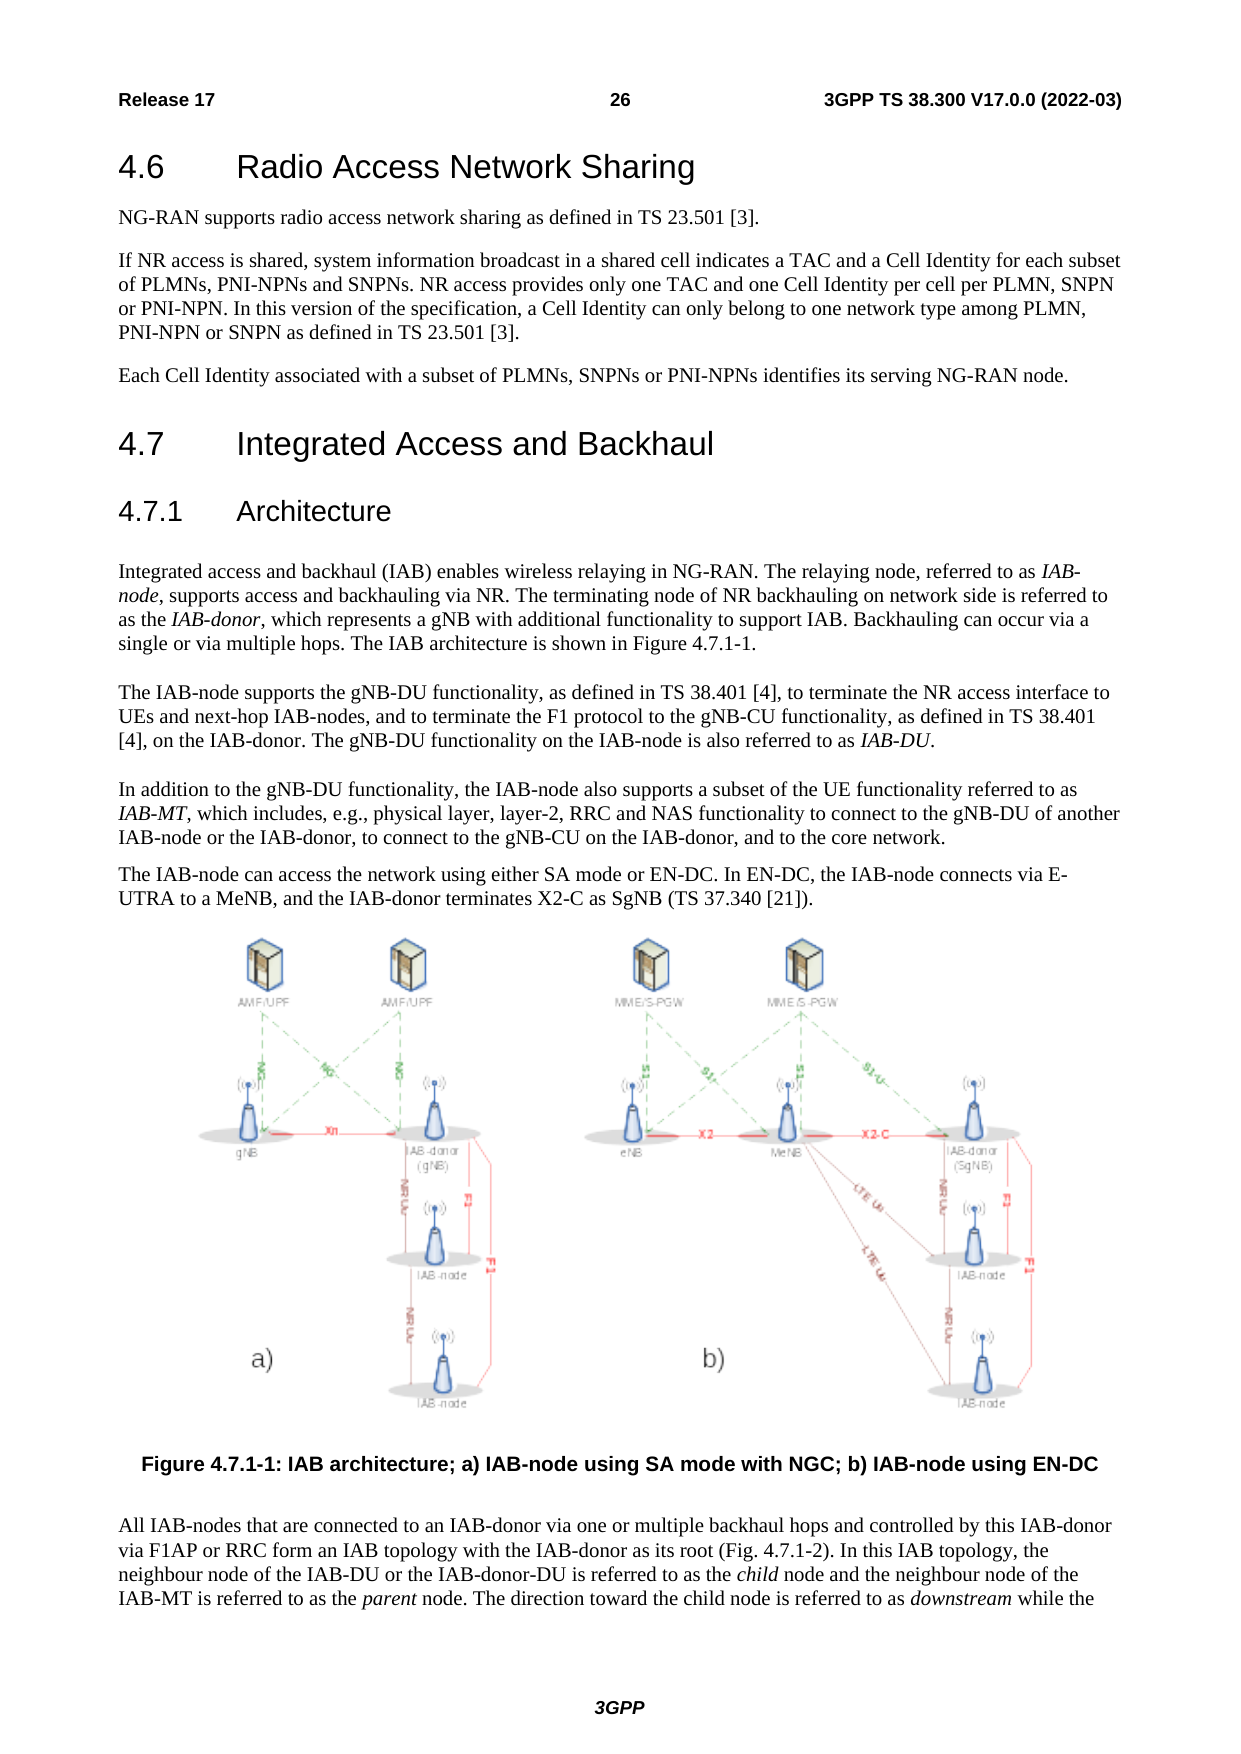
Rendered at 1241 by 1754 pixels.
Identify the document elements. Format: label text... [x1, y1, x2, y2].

subtitle 4.6 Radio Access Network Sharing [118, 147, 1122, 186]
text Integrated access and backhaul (IAB) enables wireless relaying in NG-RAN. The relaying node, referred to as IAB-node, supports access and backhauling via NR. The terminating node of NR backhauling on network side is referred to as the IAB-donor, which represents a gNB with additional functionality to support IAB. Backhauling can occur via a single or via multiple hops. The IAB architecture is shown in Figure 4.7.1-1. [118, 558, 1122, 655]
subtitle 4.7 Integrated Access and Backhaul [118, 424, 1122, 462]
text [118, 1513, 1122, 1610]
text NG-RAN supports radio access network sharing as defined in TS 23.501 [3]. [118, 205, 1122, 229]
text In addition to the gNB-DU functionality, the IAB-node also supports a subset of the UE functionality referred to as IAB-MT, which includes, e.g., physical layer, layer-2, RRC and NAS functionality to connect to the gNB-DU of another IAB-node or the IAB-donor, to connect to the gNB-CU on the IAB-donor, and to the core network. [118, 777, 1122, 849]
text The IAB-node supports the gNB-DU functionality, as defined in TS 38.401 [4], to terminate the NR access interface to UEs and next-hop IAB-nodes, and to terminate the F1 protocol to the gNB-CU functionality, as defined in TS 38.401 [4], on the IAB-donor. The gNB-DU functionality on the IAB-node is also referred to as IAB-DU. [118, 680, 1122, 752]
text Figure 4.7.1-1: IAB architecture; a) IAB-node using SA mode with NGC; b) IAB-node using EN-DC [118, 1452, 1122, 1476]
text If NR access is shared, system information broadcast in a shared cell indicates a TAC and a Cell Identity for each subset of PLMNs, PNI-NPNs and SNPNs. NR access provides only one TAC and one Cell Identity per cell per PLMN, SNPN or PNI-NPN. In this version of the specification, a Cell Identity can only belong to one network type among PLMN, PNI-NPN or SNPN as defined in TS 23.501 [3]. [118, 247, 1122, 344]
subtitle 4.7.1 Architecture [118, 494, 1122, 527]
text The IAB-node can access the network using either SA mode or EN-DC. In EN-DC, the IAB-node connects via E-UTRA to a MeNB, and the IAB-donor terminates X2-C as SgNB (TS 37.340 [21]). [118, 862, 1122, 910]
text Each Cell Identity associated with a subset of PLMNs, SNPNs or PNI-NPNs identifies its serving NG-RAN node. [118, 362, 1122, 387]
